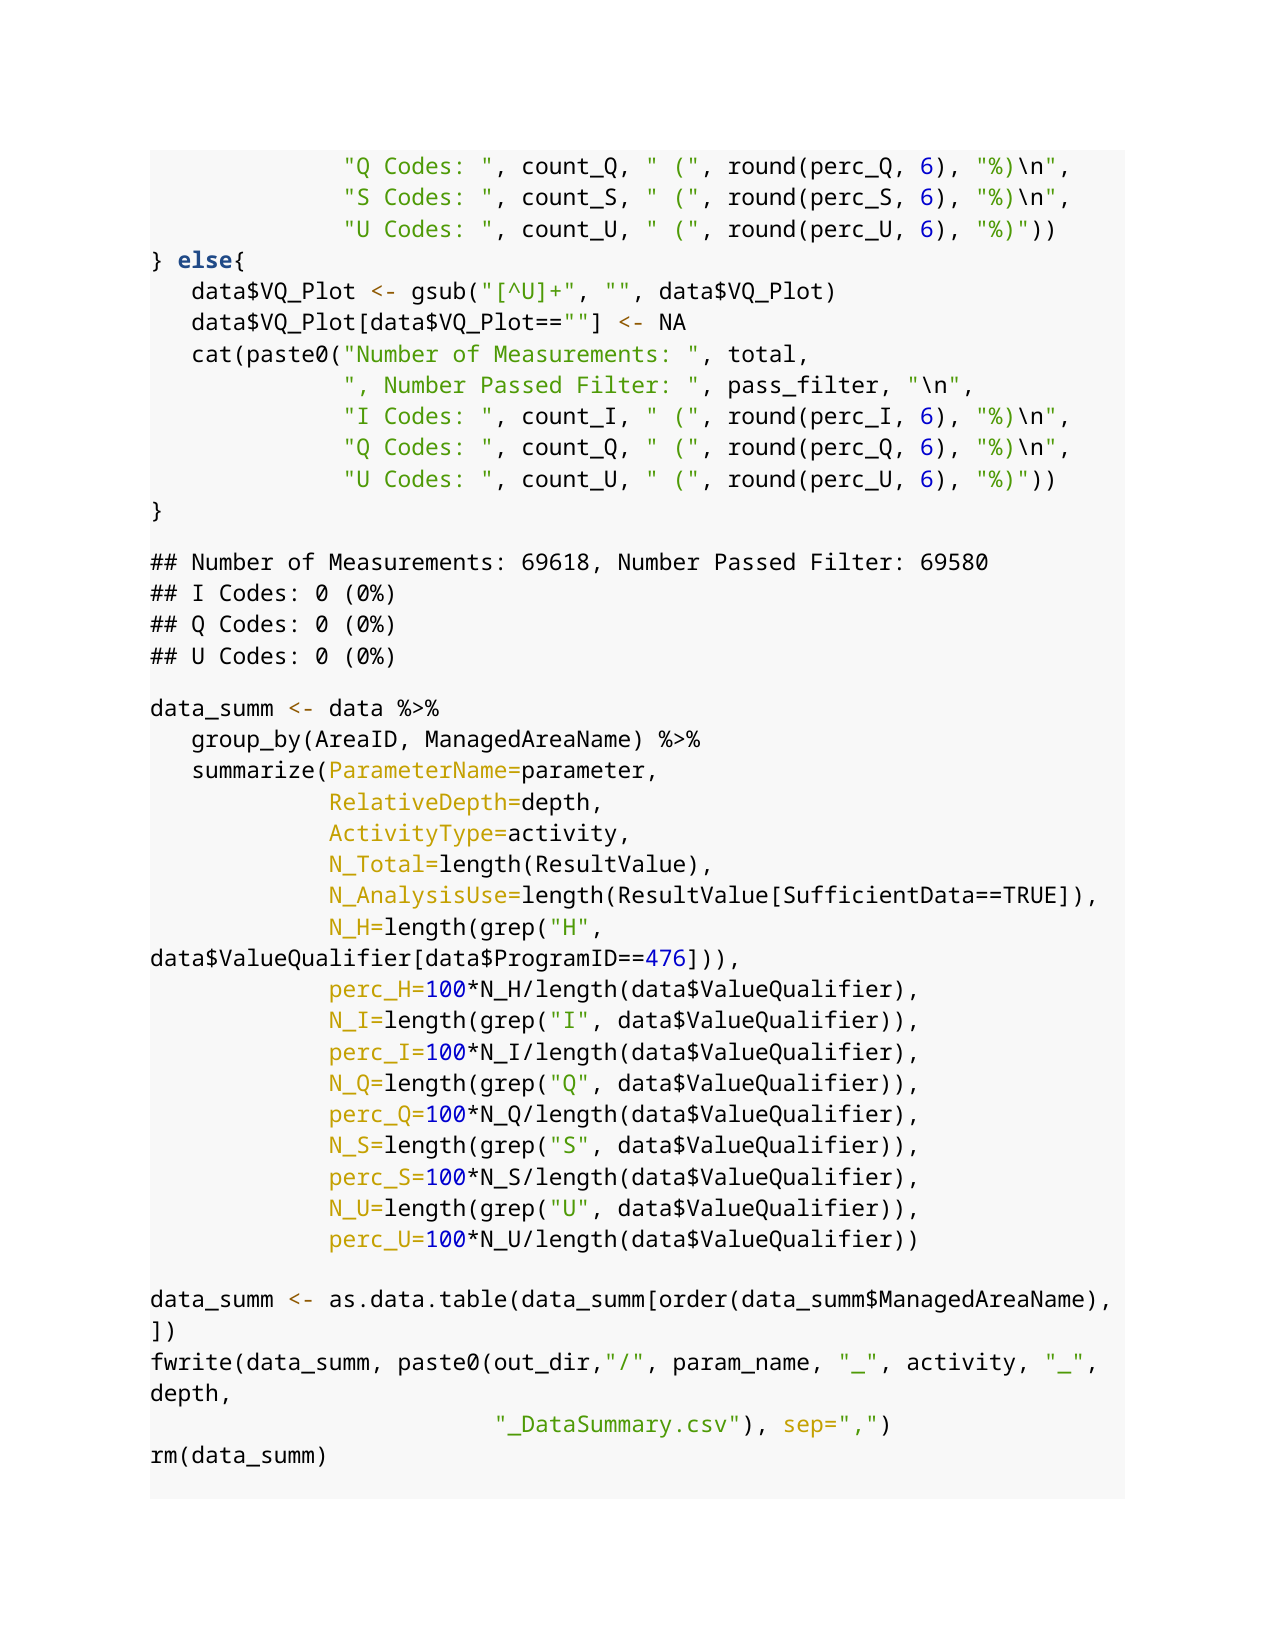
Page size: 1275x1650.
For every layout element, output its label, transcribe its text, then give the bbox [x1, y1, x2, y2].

text ## Number of Measurements: 69618, Number Passed Filter: 69580 ## I Codes: 0 (0%) ## Q Codes: 0 (0%) ## U Codes: 0 (0%) [150, 546, 1125, 671]
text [150, 692, 1125, 1499]
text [150, 150, 1125, 525]
